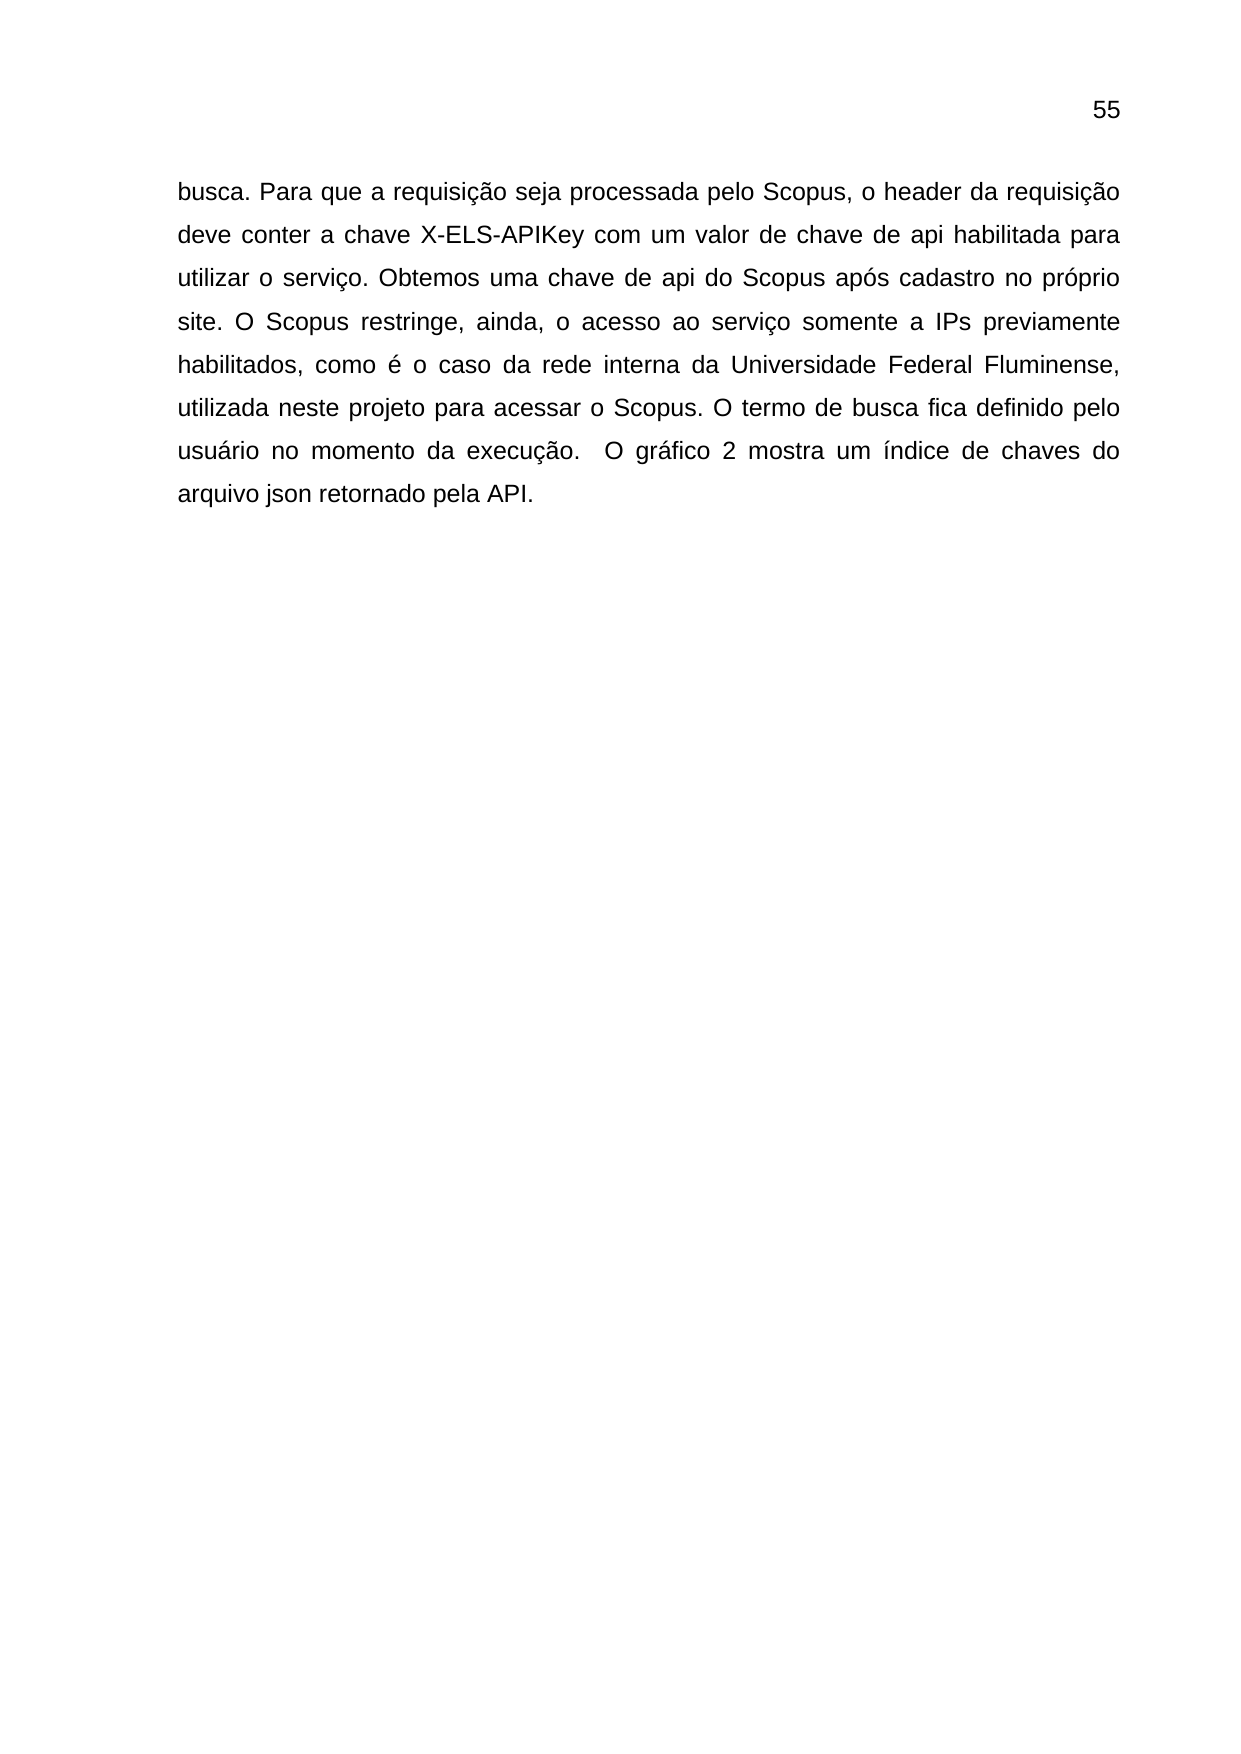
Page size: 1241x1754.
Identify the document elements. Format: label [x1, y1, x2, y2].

text [177, 177, 1122, 508]
